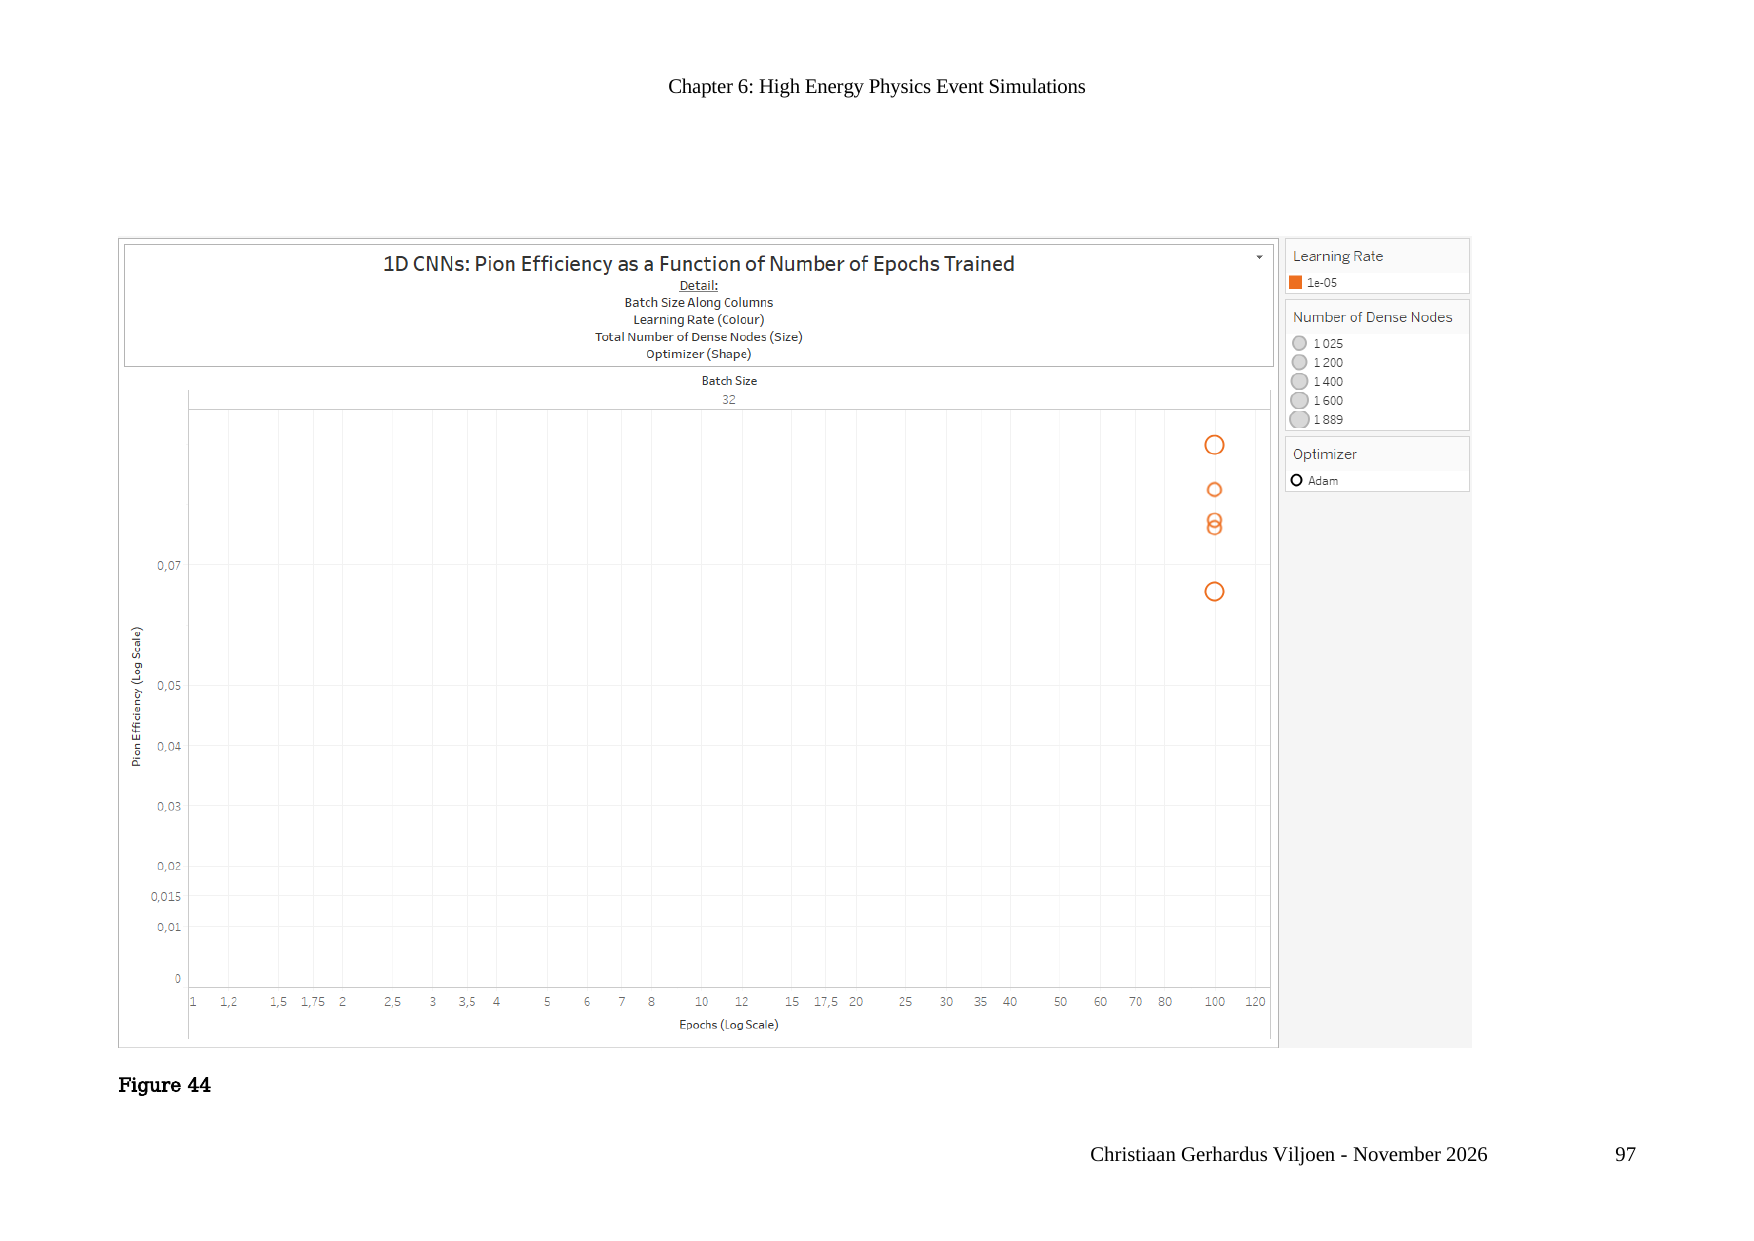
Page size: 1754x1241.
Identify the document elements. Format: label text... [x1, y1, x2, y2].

picture [118, 236, 1472, 1048]
